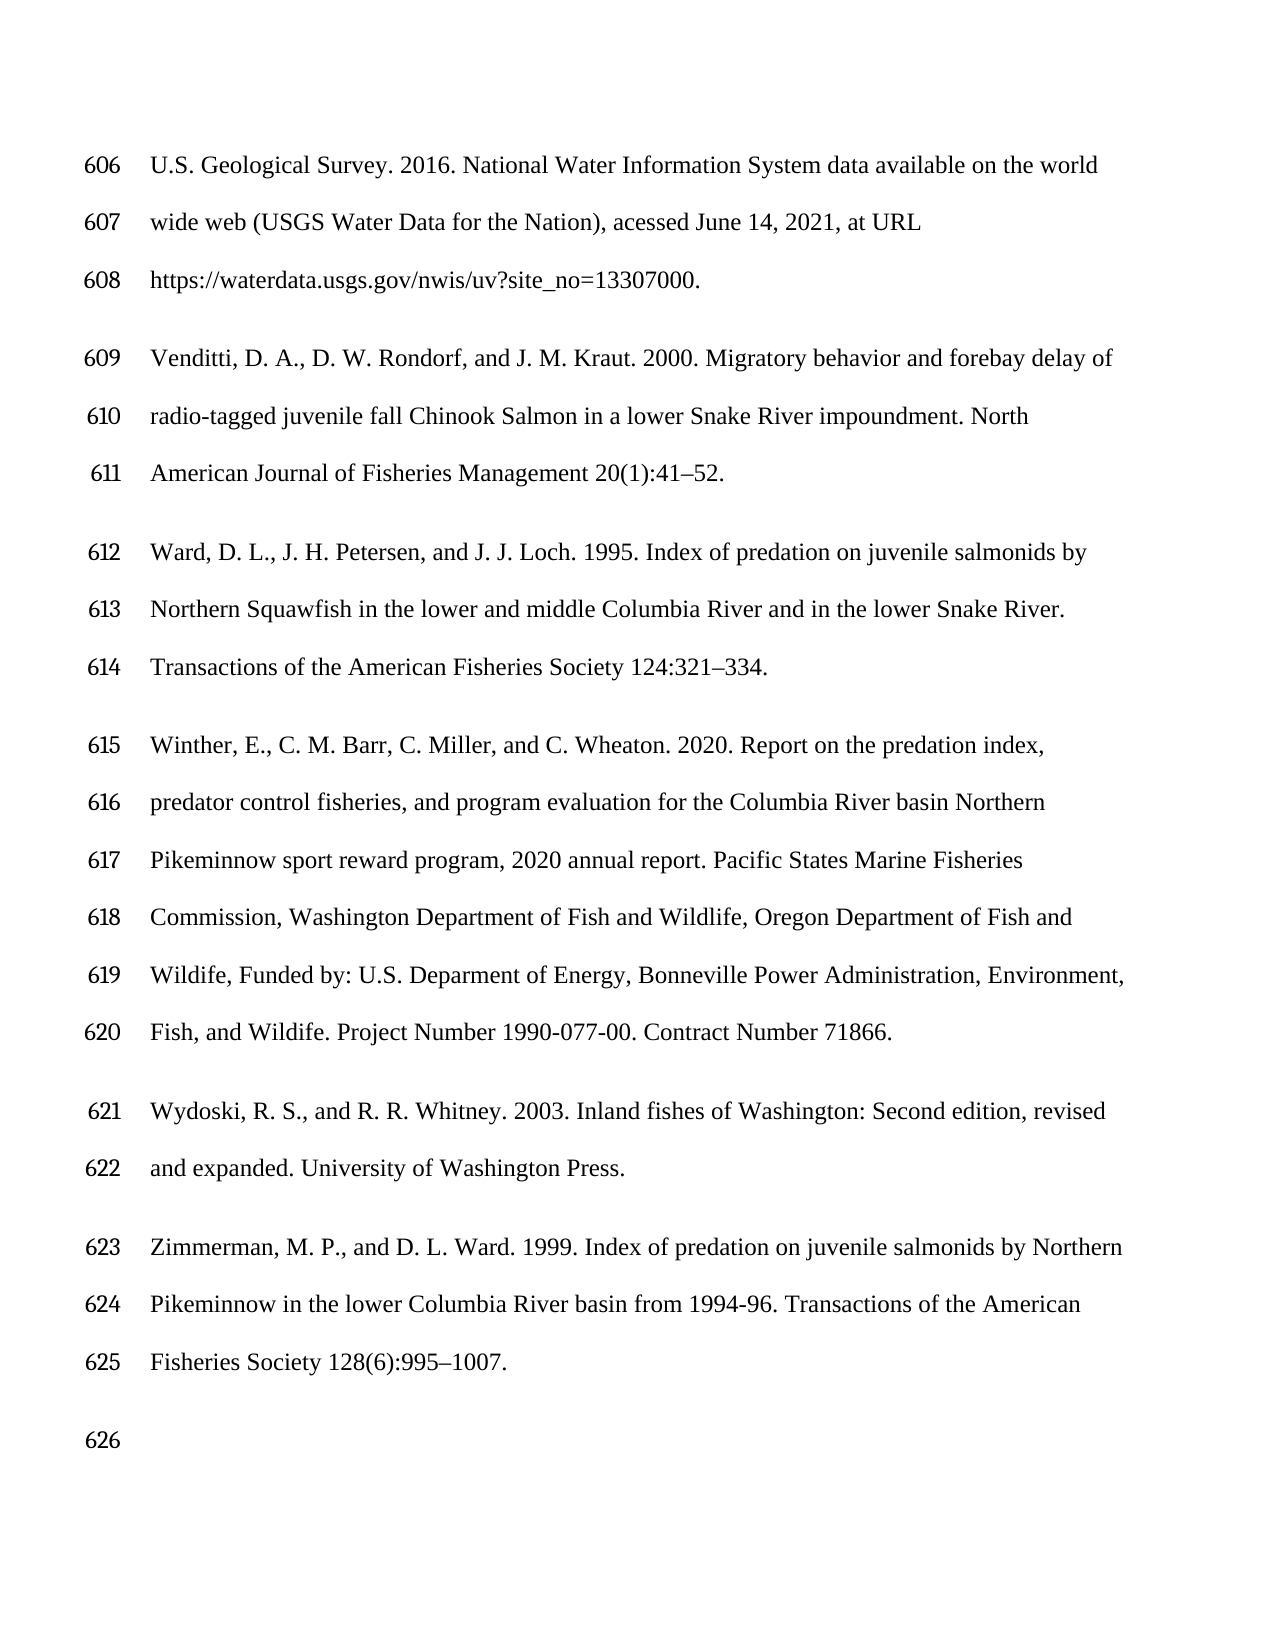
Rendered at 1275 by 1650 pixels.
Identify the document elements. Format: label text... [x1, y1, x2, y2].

text Wydoski, R. S., and R. R. Whitney. 2003. Inland fishes of Washington: Second edition, revised and expanded. University of Washington Press. [150, 1096, 1125, 1182]
text Venditti, D. A., D. W. Rondorf, and J. M. Kraut. 2000. Migratory behavior and forebay delay of radio-tagged juvenile fall Chinook Salmon in a lower Snake River impoundment. North American Journal of Fisheries Management 20(1):41–52. [150, 343, 1125, 487]
text Ward, D. L., J. H. Petersen, and J. J. Loch. 1995. Index of predation on juvenile salmonids by Northern Squawfish in the lower and middle Columbia River and in the lower Snake River. Transactions of the American Fisheries Society 124:321–334. [150, 537, 1125, 680]
text U.S. Geological Survey. 2016. National Water Information System data available on the world wide web (USGS Water Data for the Nation), acessed June 14, 2021, at URL https://waterdata.usgs.gov/nwis/uv?site_no=13307000. [150, 150, 1125, 294]
text Winther, E., C. M. Barr, C. Miller, and C. Wheaton. 2020. Report on the predation index, predator control fisheries, and program evaluation for the Columbia River basin Northern Pikeminnow sport reward program, 2020 annual report. Pacific States Marine Fisheries Commission, Washington Department of Fish and Wildlife, Oregon Department of Fish and Wildife, Funded by: U.S. Deparment of Energy, Bonneville Power Administration, Environment, Fish, and Wildife. Project Number 1990-077-00. Contract Number 71866. [150, 730, 1125, 1046]
text Zimmerman, M. P., and D. L. Ward. 1999. Index of predation on juvenile salmonids by Northern Pikeminnow in the lower Columbia River basin from 1994-96. Transactions of the American Fisheries Society 128(6):995–1007. [150, 1232, 1125, 1375]
